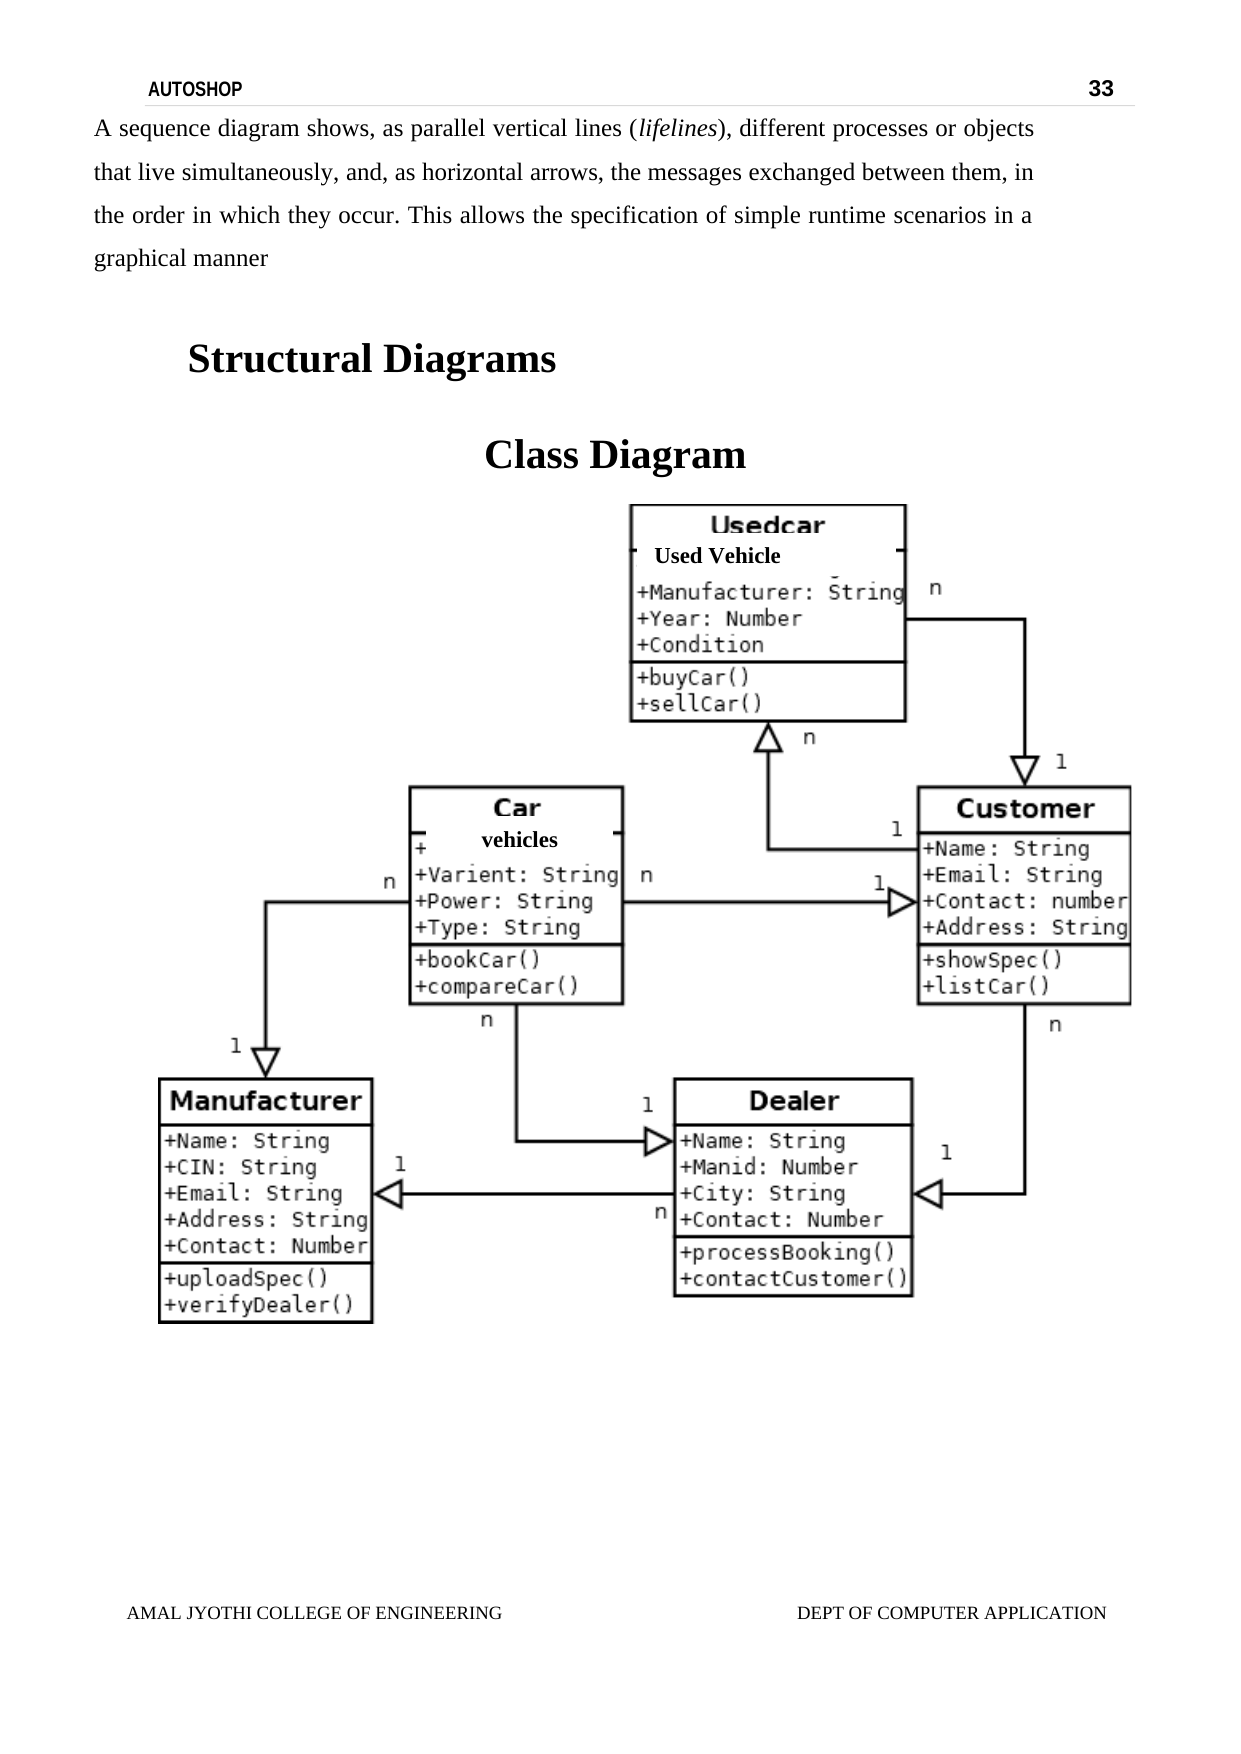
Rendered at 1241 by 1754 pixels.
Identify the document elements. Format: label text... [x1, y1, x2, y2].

text Class Diagram [94, 430, 1137, 478]
picture [158, 504, 1132, 1324]
text A sequence diagram shows, as parallel vertical lines (lifelines), different processes or objects that live simultaneously, and, as horizontal arrows, the messages exchanged between them, in the order in which they occur. This allows the specification of simple runtime scenarios in a graphical manner [94, 113, 1034, 272]
text Structural Diagrams [94, 334, 1137, 382]
